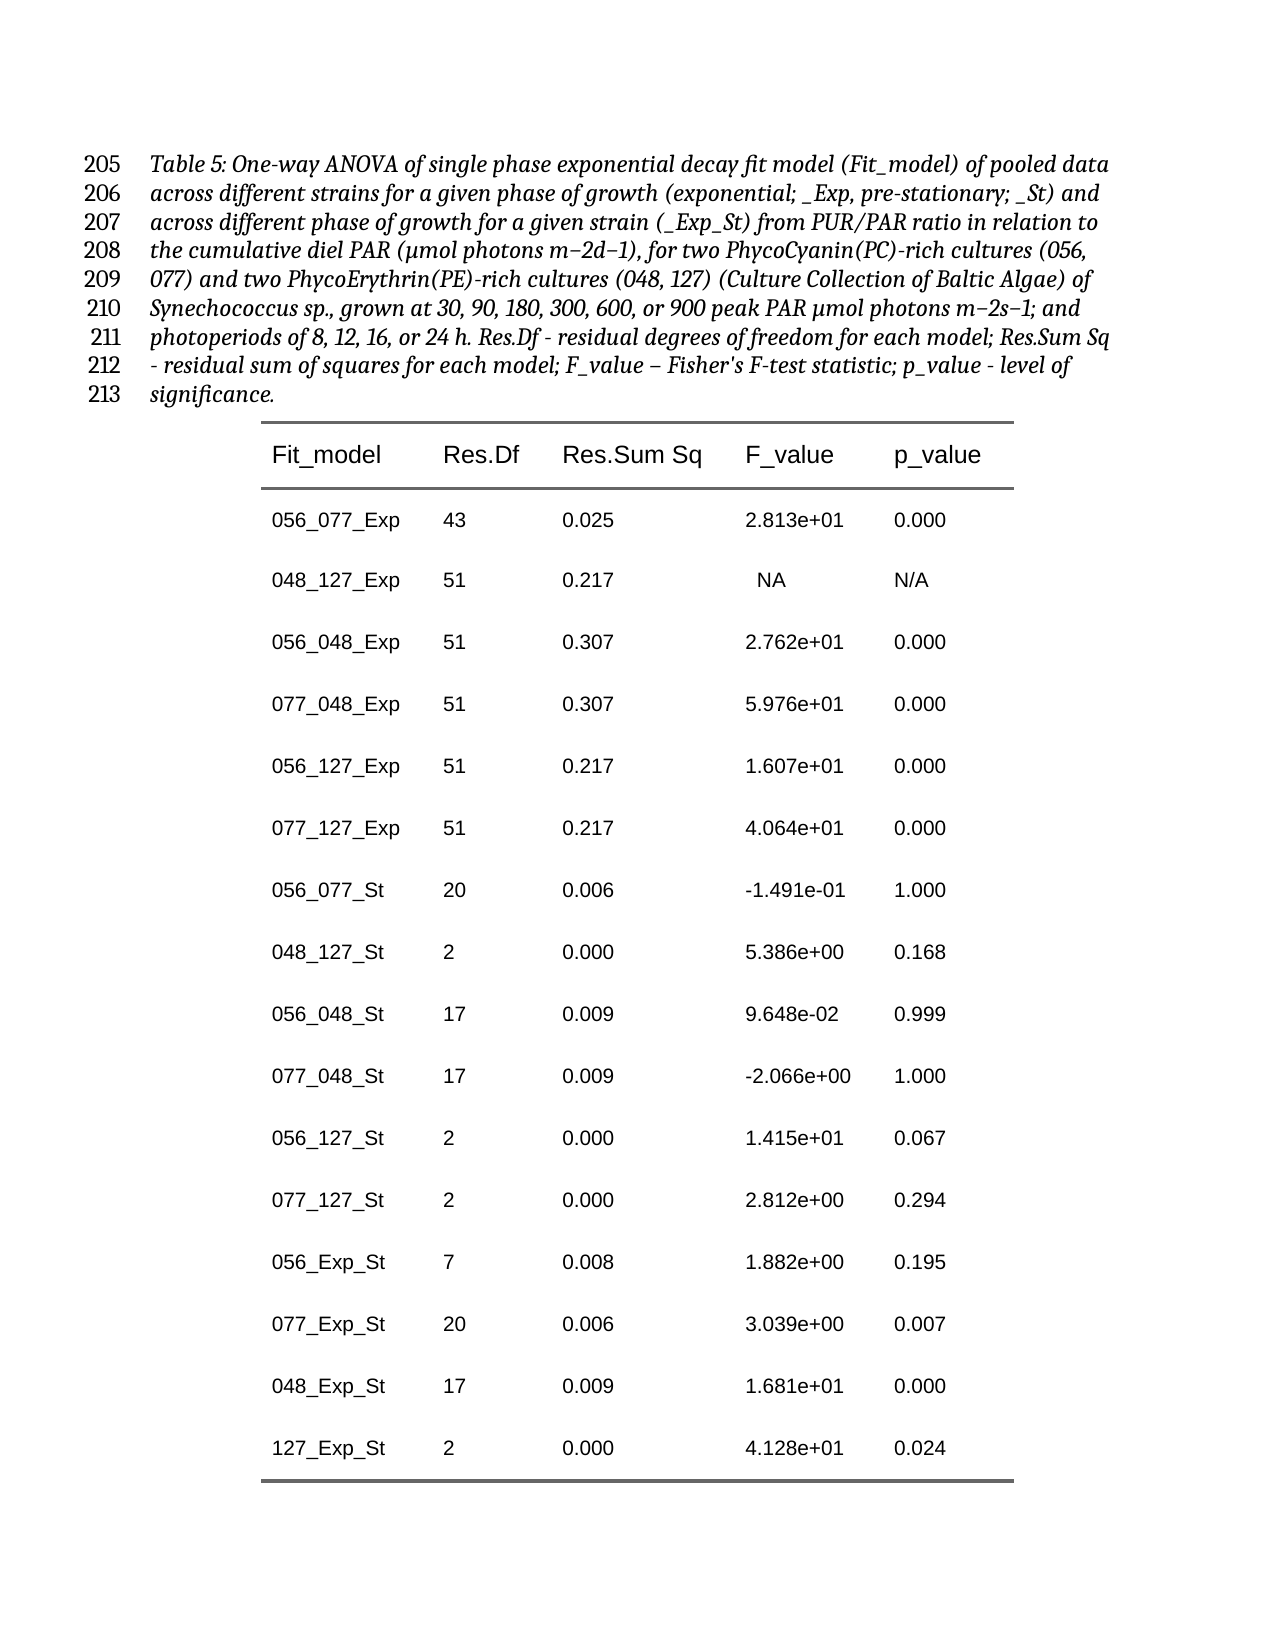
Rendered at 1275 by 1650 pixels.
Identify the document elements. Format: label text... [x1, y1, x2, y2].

table_cell 056_048_Exp [261, 611, 432, 673]
table_cell 2 [433, 1169, 552, 1231]
table_cell 17 [433, 1045, 552, 1107]
table_cell 7 [433, 1231, 552, 1293]
table_cell 3.039e+00 [735, 1293, 883, 1355]
table_cell 056_127_Exp [261, 735, 432, 797]
table_cell 056_077_Exp [261, 490, 432, 549]
table_cell -2.066e+00 [735, 1045, 883, 1107]
table_cell 0.294 [884, 1169, 1014, 1231]
table_cell 056_127_St [261, 1107, 432, 1169]
table_cell 077_048_St [261, 1045, 432, 1107]
table_cell 0.006 [552, 859, 735, 921]
table_cell 0.025 [552, 490, 735, 549]
table_cell 4.128e+01 [735, 1417, 883, 1479]
table_cell 077_Exp_St [261, 1293, 432, 1355]
table_cell 048_127_Exp [261, 549, 432, 611]
table_cell 0.008 [552, 1231, 735, 1293]
table_cell 1.681e+01 [735, 1355, 883, 1417]
table_cell 0.007 [884, 1293, 1014, 1355]
table_cell 0.024 [884, 1417, 1014, 1479]
table_cell 9.648e-02 [735, 983, 883, 1045]
table_cell 5.386e+00 [735, 921, 883, 983]
table_cell 1.000 [884, 1045, 1014, 1107]
table_cell 048_127_St [261, 921, 432, 983]
table_header Fit_model [261, 424, 432, 487]
table_cell 0.217 [552, 549, 735, 611]
table_cell -1.491e-01 [735, 859, 883, 921]
table_cell 17 [433, 983, 552, 1045]
table_cell 5.976e+01 [735, 673, 883, 735]
table_cell NA [735, 549, 883, 611]
table_cell 0.217 [552, 735, 735, 797]
table_cell 2.813e+01 [735, 490, 883, 549]
table_cell 17 [433, 1355, 552, 1417]
table_cell 51 [433, 549, 552, 611]
table_cell 1.415e+01 [735, 1107, 883, 1169]
table_cell 0.000 [884, 490, 1014, 549]
table_cell 056_048_St [261, 983, 432, 1045]
table_cell 51 [433, 673, 552, 735]
table_cell 0.217 [552, 797, 735, 858]
table_cell 077_127_St [261, 1169, 432, 1231]
table_cell 0.307 [552, 673, 735, 735]
table_header Res.Df [433, 424, 552, 487]
table_cell 20 [433, 859, 552, 921]
table_cell 1.000 [884, 859, 1014, 921]
table_cell N/A [884, 549, 1014, 611]
table_cell 0.000 [884, 611, 1014, 673]
table_cell 1.882e+00 [735, 1231, 883, 1293]
table_cell 0.168 [884, 921, 1014, 983]
table_cell 43 [433, 490, 552, 549]
table_cell 0.307 [552, 611, 735, 673]
table_cell 0.000 [552, 921, 735, 983]
table_cell 2.762e+01 [735, 611, 883, 673]
table_cell 0.000 [884, 1355, 1014, 1417]
table_cell 0.000 [884, 735, 1014, 797]
table_cell 127_Exp_St [261, 1417, 432, 1479]
table_cell 0.067 [884, 1107, 1014, 1169]
table_cell 0.195 [884, 1231, 1014, 1293]
table_header F_value [735, 424, 883, 487]
table_cell 0.999 [884, 983, 1014, 1045]
table_header p_value [884, 424, 1014, 487]
table_cell 20 [433, 1293, 552, 1355]
table_cell 2 [433, 921, 552, 983]
table_cell 1.607e+01 [735, 735, 883, 797]
table_cell 077_127_Exp [261, 797, 432, 858]
table_cell 51 [433, 611, 552, 673]
table_cell 0.000 [552, 1107, 735, 1169]
table_cell 077_048_Exp [261, 673, 432, 735]
table_cell 2.812e+00 [735, 1169, 883, 1231]
table_cell 0.009 [552, 1045, 735, 1107]
table_cell 0.009 [552, 1355, 735, 1417]
table_cell 056_077_St [261, 859, 432, 921]
table_cell 4.064e+01 [735, 797, 883, 858]
table_header Res.Sum Sq [552, 424, 735, 487]
table_cell 0.000 [884, 797, 1014, 858]
table_cell 51 [433, 735, 552, 797]
table_cell 2 [433, 1107, 552, 1169]
table_cell 51 [433, 797, 552, 858]
table_cell 2 [433, 1417, 552, 1479]
table_cell 056_Exp_St [261, 1231, 432, 1293]
table_cell 0.000 [884, 673, 1014, 735]
table_cell 0.000 [552, 1169, 735, 1231]
text Table 5: One-way ANOVA of single phase exponential decay fit model (Fit_model) of pooled data across different strains for a given phase of growth (exponential; _Exp, pre-stationary; _St) and across different phase of growth for a given strain (_Exp_St) from PUR/PAR ratio in relation to the cumulative diel PAR (µmol photons m−2d−1), for two PhycoCyanin(PC)-rich cultures (056, 077) and two PhycoErythrin(PE)-rich cultures (048, 127) (Culture Collection of Baltic Algae) of Synechococcus sp., grown at 30, 90, 180, 300, 600, or 900 peak PAR µmol photons m−2s−1; and photoperiods of 8, 12, 16, or 24 h. Res.Df - residual degrees of freedom for each model; Res.Sum Sq - residual sum of squares for each model; F_value – Fisher's F-test statistic; p_value - level of significance. [150, 150, 1125, 409]
table_cell 0.006 [552, 1293, 735, 1355]
table_cell 0.009 [552, 983, 735, 1045]
table_cell 0.000 [552, 1417, 735, 1479]
table_cell 048_Exp_St [261, 1355, 432, 1417]
